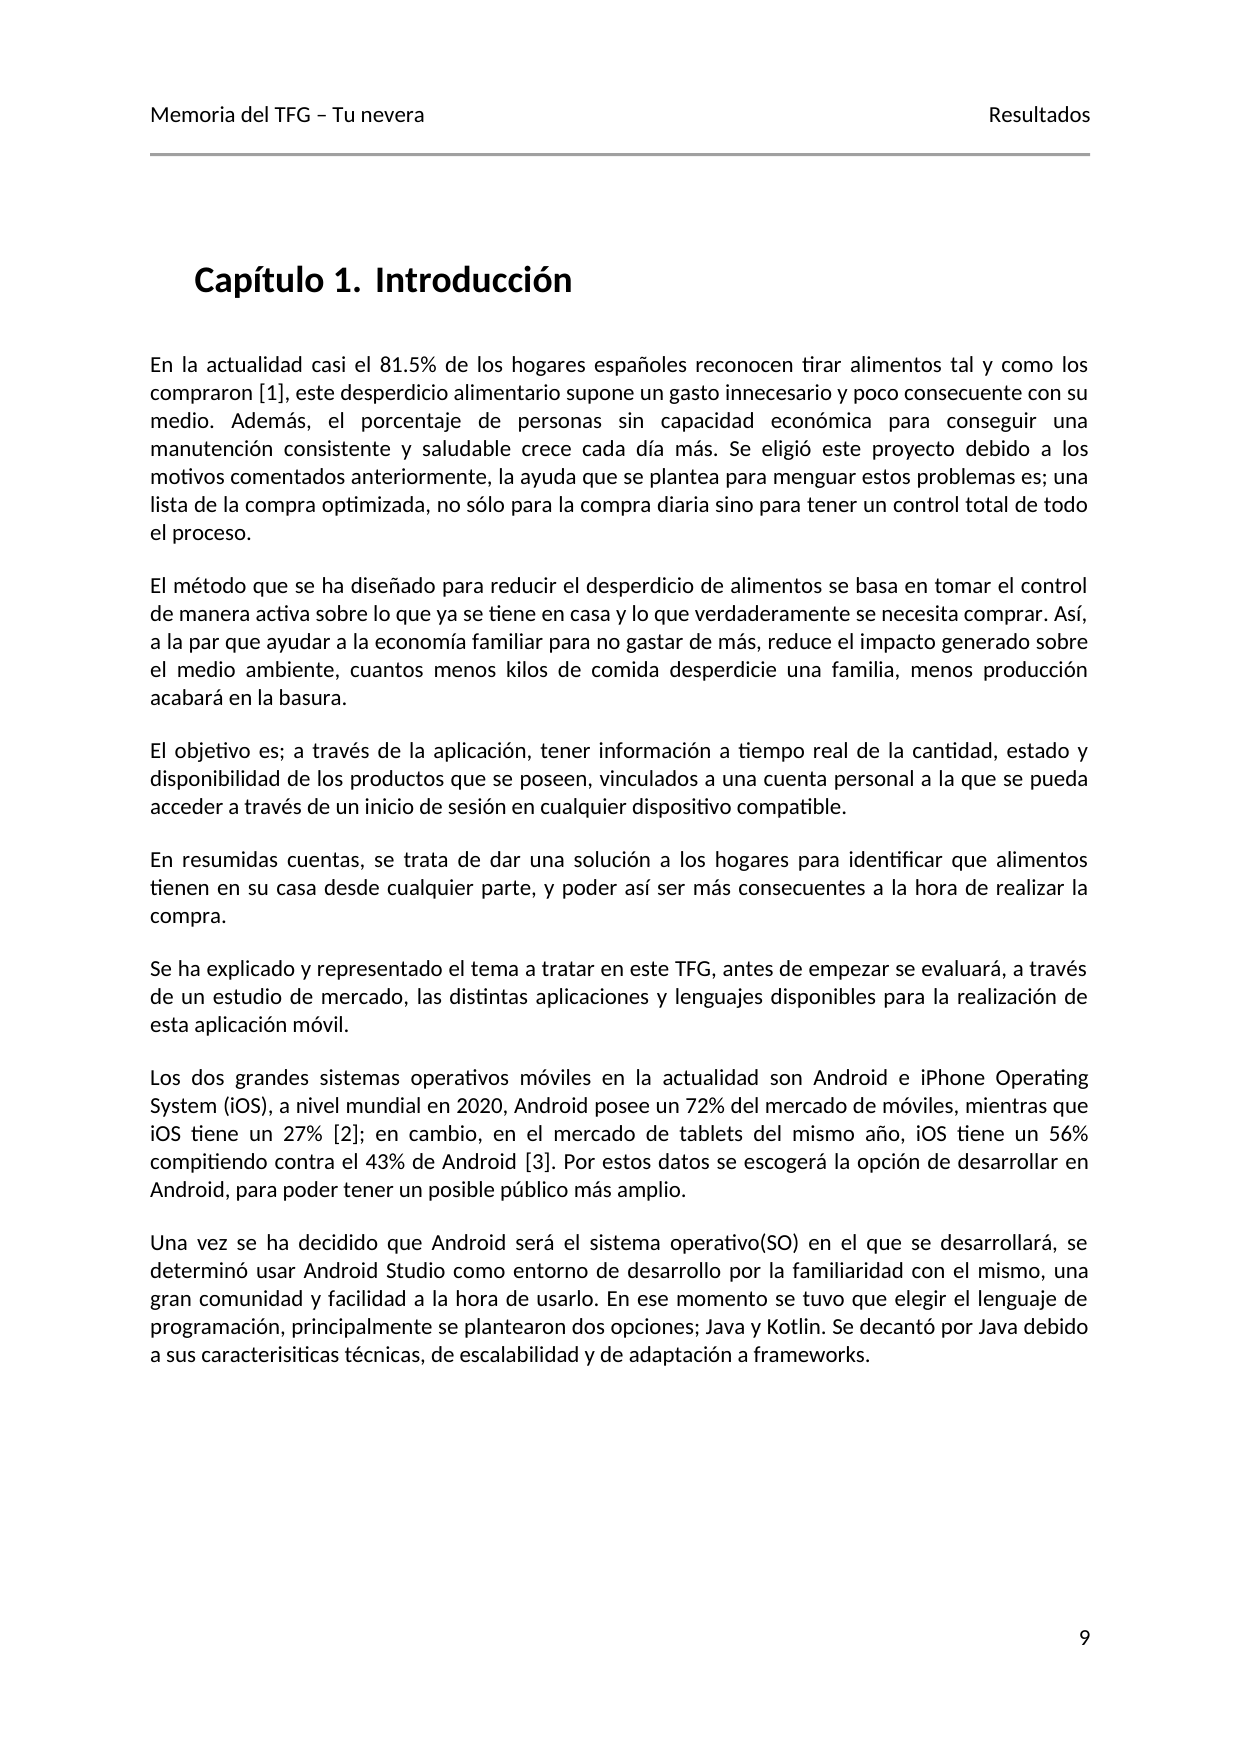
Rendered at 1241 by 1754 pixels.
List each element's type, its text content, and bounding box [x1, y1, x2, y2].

text El objetivo es; a través de la aplicación, tener información a tiempo real de la cantidad, estado y disponibilidad de los productos que se poseen, vinculados a una cuenta personal a la que se pueda acceder a través de un inicio de sesión en cualquier dispositivo compatible. [150, 736, 1090, 820]
text En resumidas cuentas, se trata de dar una solución a los hogares para identificar que alimentos tienen en su casa desde cualquier parte, y poder así ser más consecuentes a la hora de realizar la compra. [150, 845, 1090, 929]
text En la actualidad casi el 81.5% de los hogares españoles reconocen tirar alimentos tal y como los compraron , este desperdicio alimentario supone un gasto innecesario y poco consecuente con su medio. Además, el porcentaje de personas sin capacidad económica para conseguir una manutención consistente y saludable crece cada día más. Se eligió este proyecto debido a los motivos comentados anteriormente, la ayuda que se plantea para menguar estos problemas es; una lista de la compra optimizada, no sólo para la compra diaria sino para tener un control total de todo el proceso. [150, 350, 1090, 546]
text El método que se ha diseñado para reducir el desperdicio de alimentos se basa en tomar el control de manera activa sobre lo que ya se tiene en casa y lo que verdaderamente se necesita comprar. Así, a la par que ayudar a la economía familiar para no gastar de más, reduce el impacto generado sobre el medio ambiente, cuantos menos kilos de comida desperdicie una familia, menos producción acabará en la basura. [150, 571, 1090, 711]
text Una vez se ha decidido que Android será el sistema operativo(SO) en el que se desarrollará, se determinó usar Android Studio como entorno de desarrollo por la familiaridad con el mismo, una gran comunidad y facilidad a la hora de usarlo. En ese momento se tuvo que elegir el lenguaje de programación, principalmente se plantearon dos opciones; Java y Kotlin. Se decantó por Java debido a sus caracterisiticas técnicas, de escalabilidad y de adaptación a frameworks. [150, 1228, 1090, 1368]
text Los dos grandes sistemas operativos móviles en la actualidad son Android e iPhone Operating System (iOS), a nivel mundial en 2020, Android posee un 72% del mercado de móviles, mientras que iOS tiene un 27% ; en cambio, en el mercado de tablets del mismo año, iOS tiene un 56% compitiendo contra el 43% de Android . Por estos datos se escogerá la opción de desarrollar en Android, para poder tener un posible público más amplio. [150, 1063, 1090, 1203]
subtitle Introducción [194, 256, 1090, 302]
text Se ha explicado y representado el tema a tratar en este TFG, antes de empezar se evaluará, a través de un estudio de mercado, las distintas aplicaciones y lenguajes disponibles para la realización de esta aplicación móvil. [150, 954, 1090, 1038]
